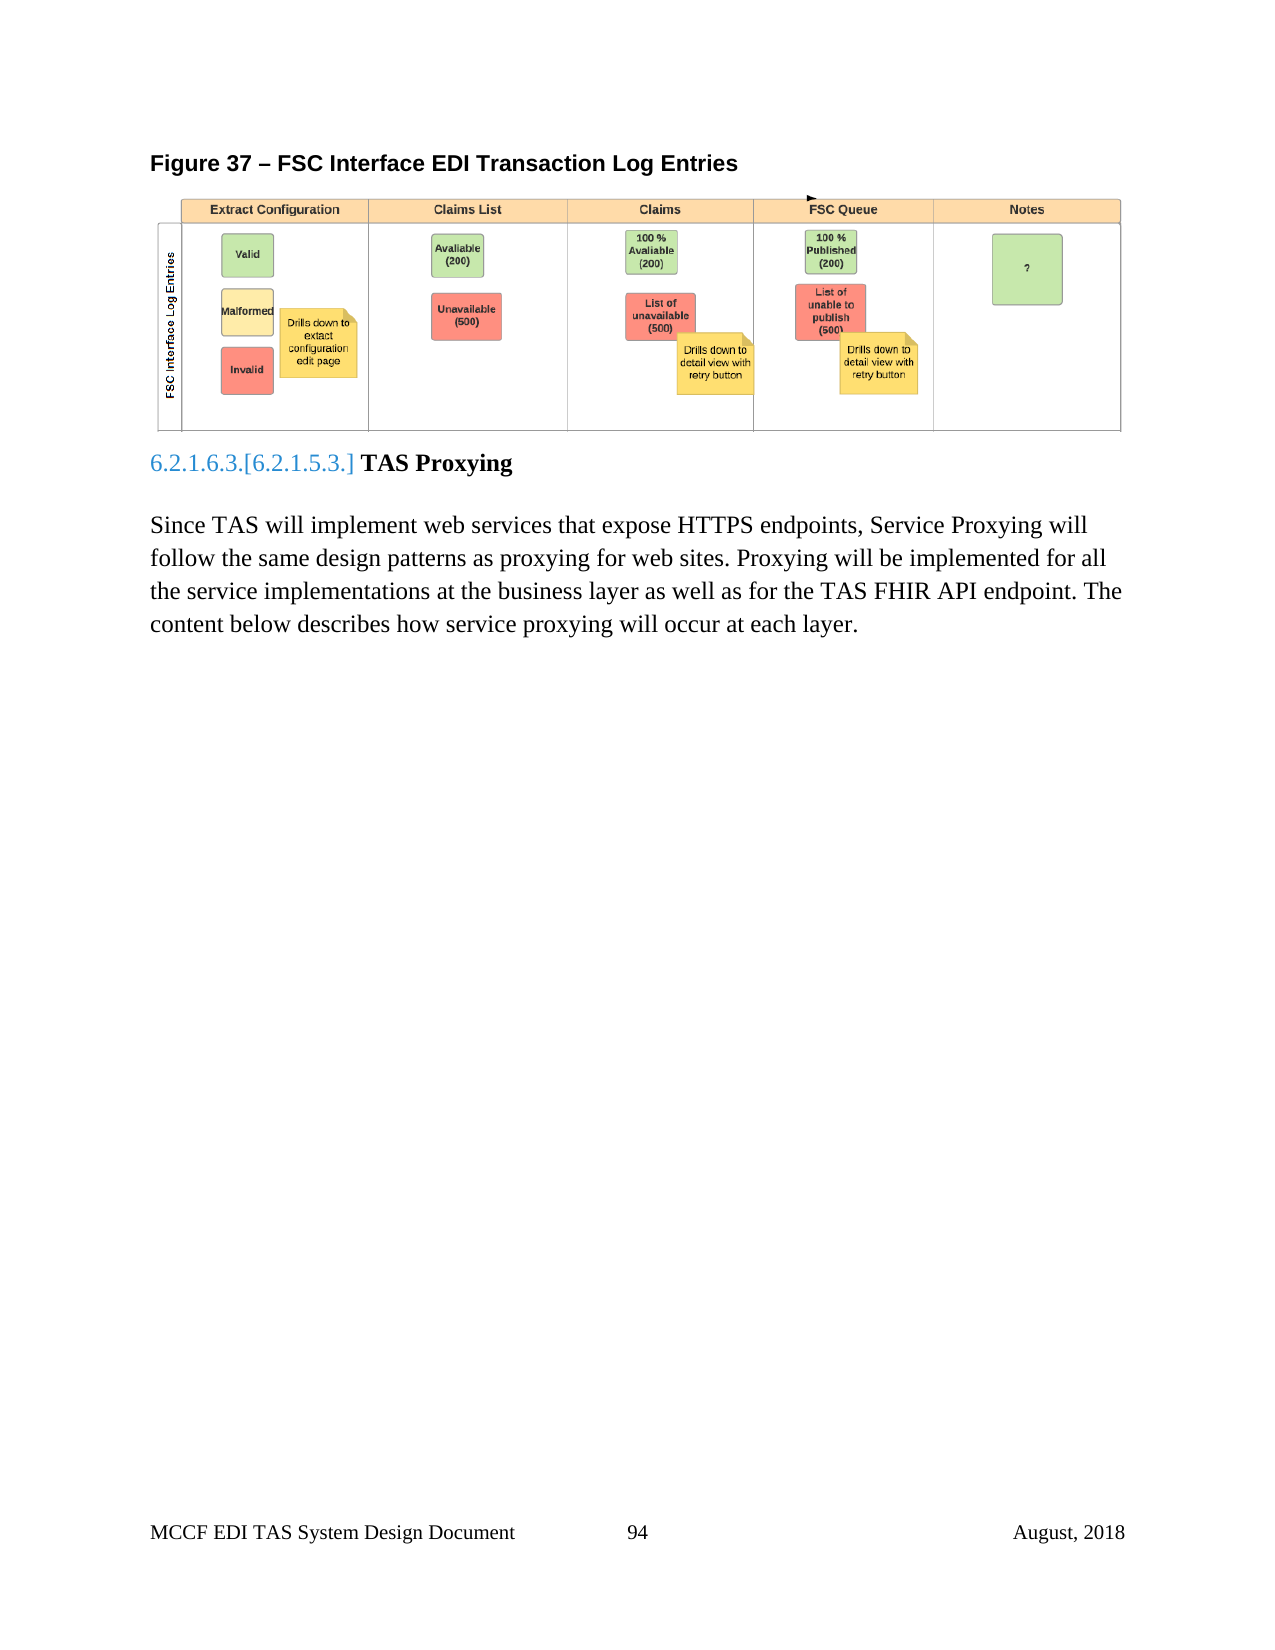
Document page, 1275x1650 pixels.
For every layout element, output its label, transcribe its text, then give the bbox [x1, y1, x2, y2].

picture [150, 192, 1124, 432]
subtitle TAS Proxying [150, 448, 1125, 477]
text Since TAS will implement web services that expose HTTPS endpoints, Service Proxying will follow the same design patterns as proxying for web sites. Proxying will be implemented for all the service implementations at the business layer as well as for the TAS FHIR API endpoint. The content below describes how service proxying will occur at each layer. [150, 510, 1125, 638]
